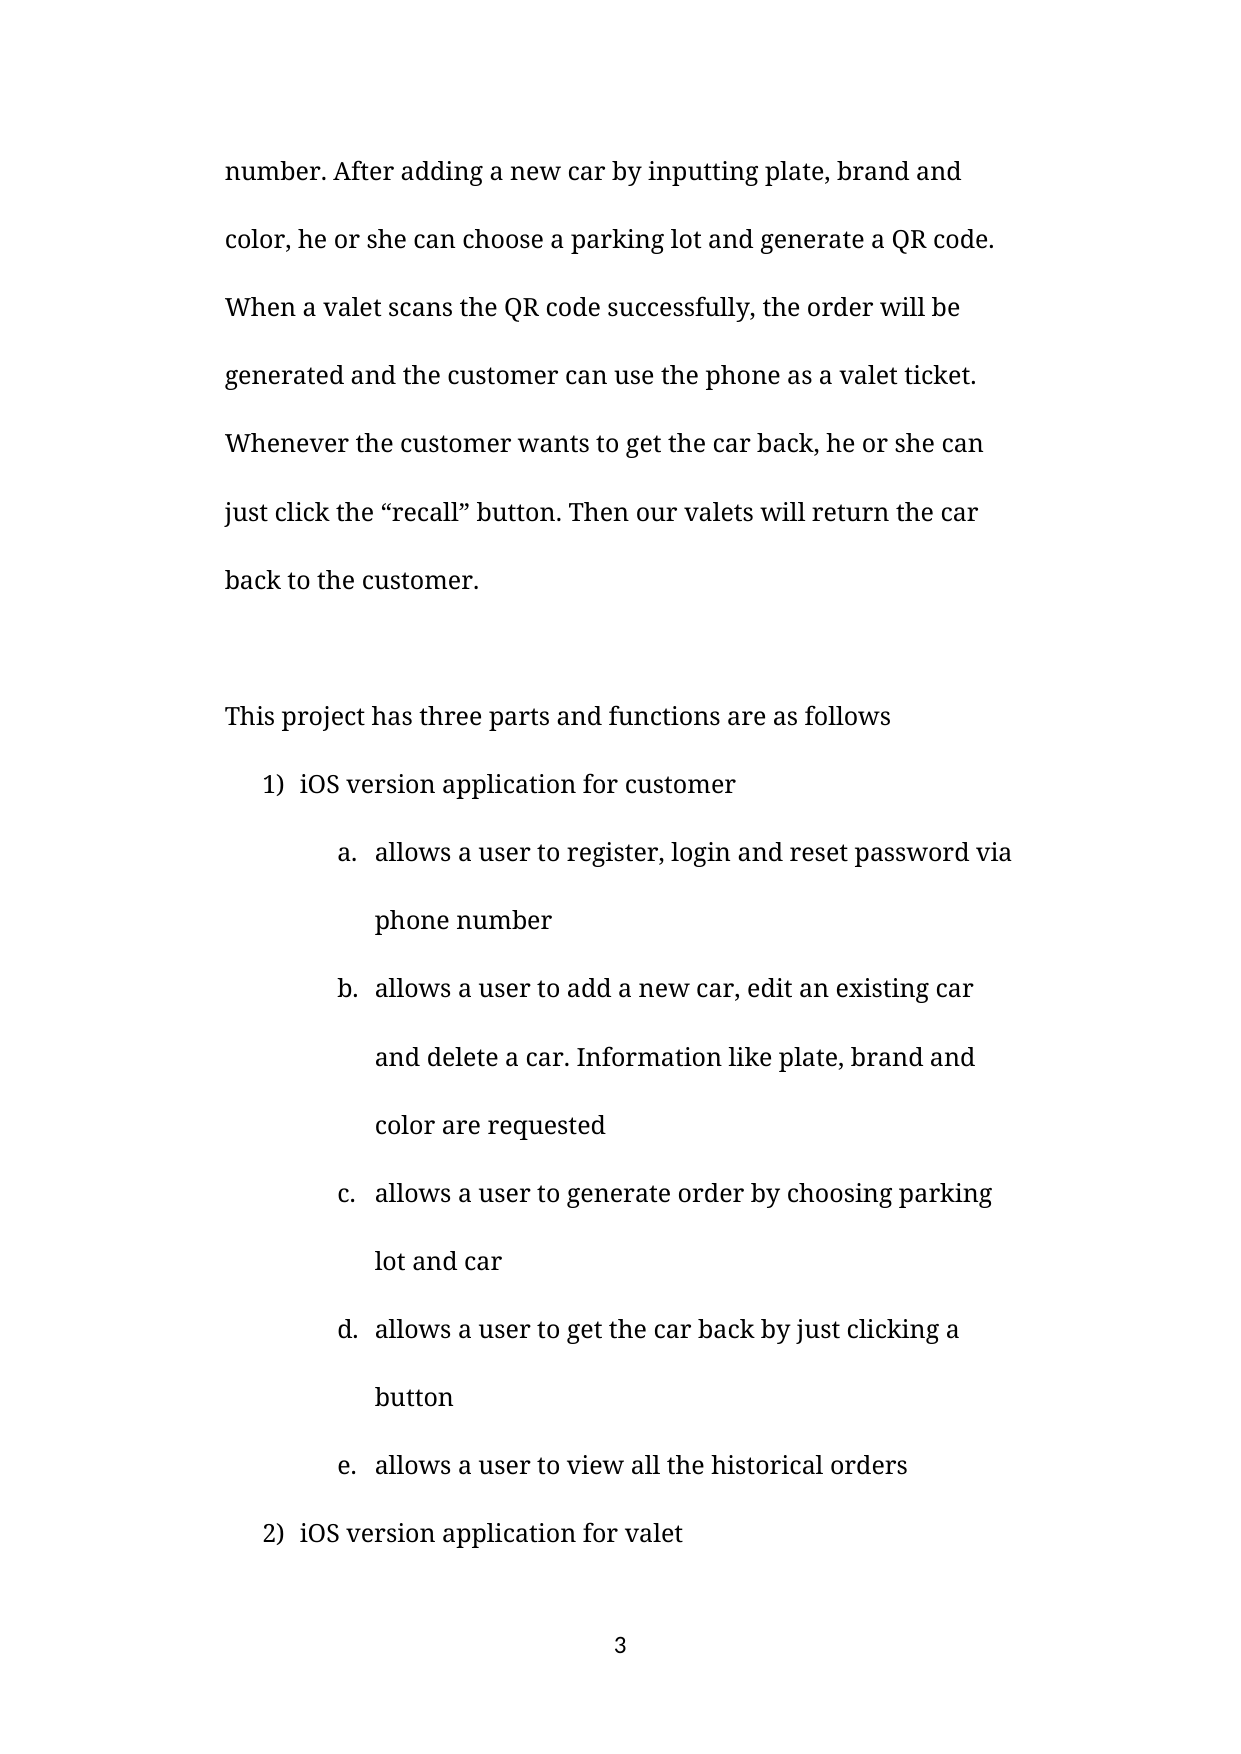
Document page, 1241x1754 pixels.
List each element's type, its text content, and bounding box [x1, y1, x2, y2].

text This project has three parts and functions are as follows [224, 698, 1016, 733]
list iOS version application for valet [262, 1516, 1016, 1550]
list allows a user to register, login and reset password via phone number [337, 835, 1016, 937]
list iOS version application for customer [262, 767, 1016, 801]
list allows a user to view all the historical orders [337, 1448, 1016, 1482]
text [224, 153, 1016, 596]
list allows a user to add a new car, edit an existing car and delete a car. Information like plate, brand and color are requested [337, 971, 1016, 1141]
list allows a user to get the car back by just clicking a button [337, 1312, 1016, 1414]
list allows a user to generate order by choosing parking lot and car [337, 1175, 1016, 1278]
